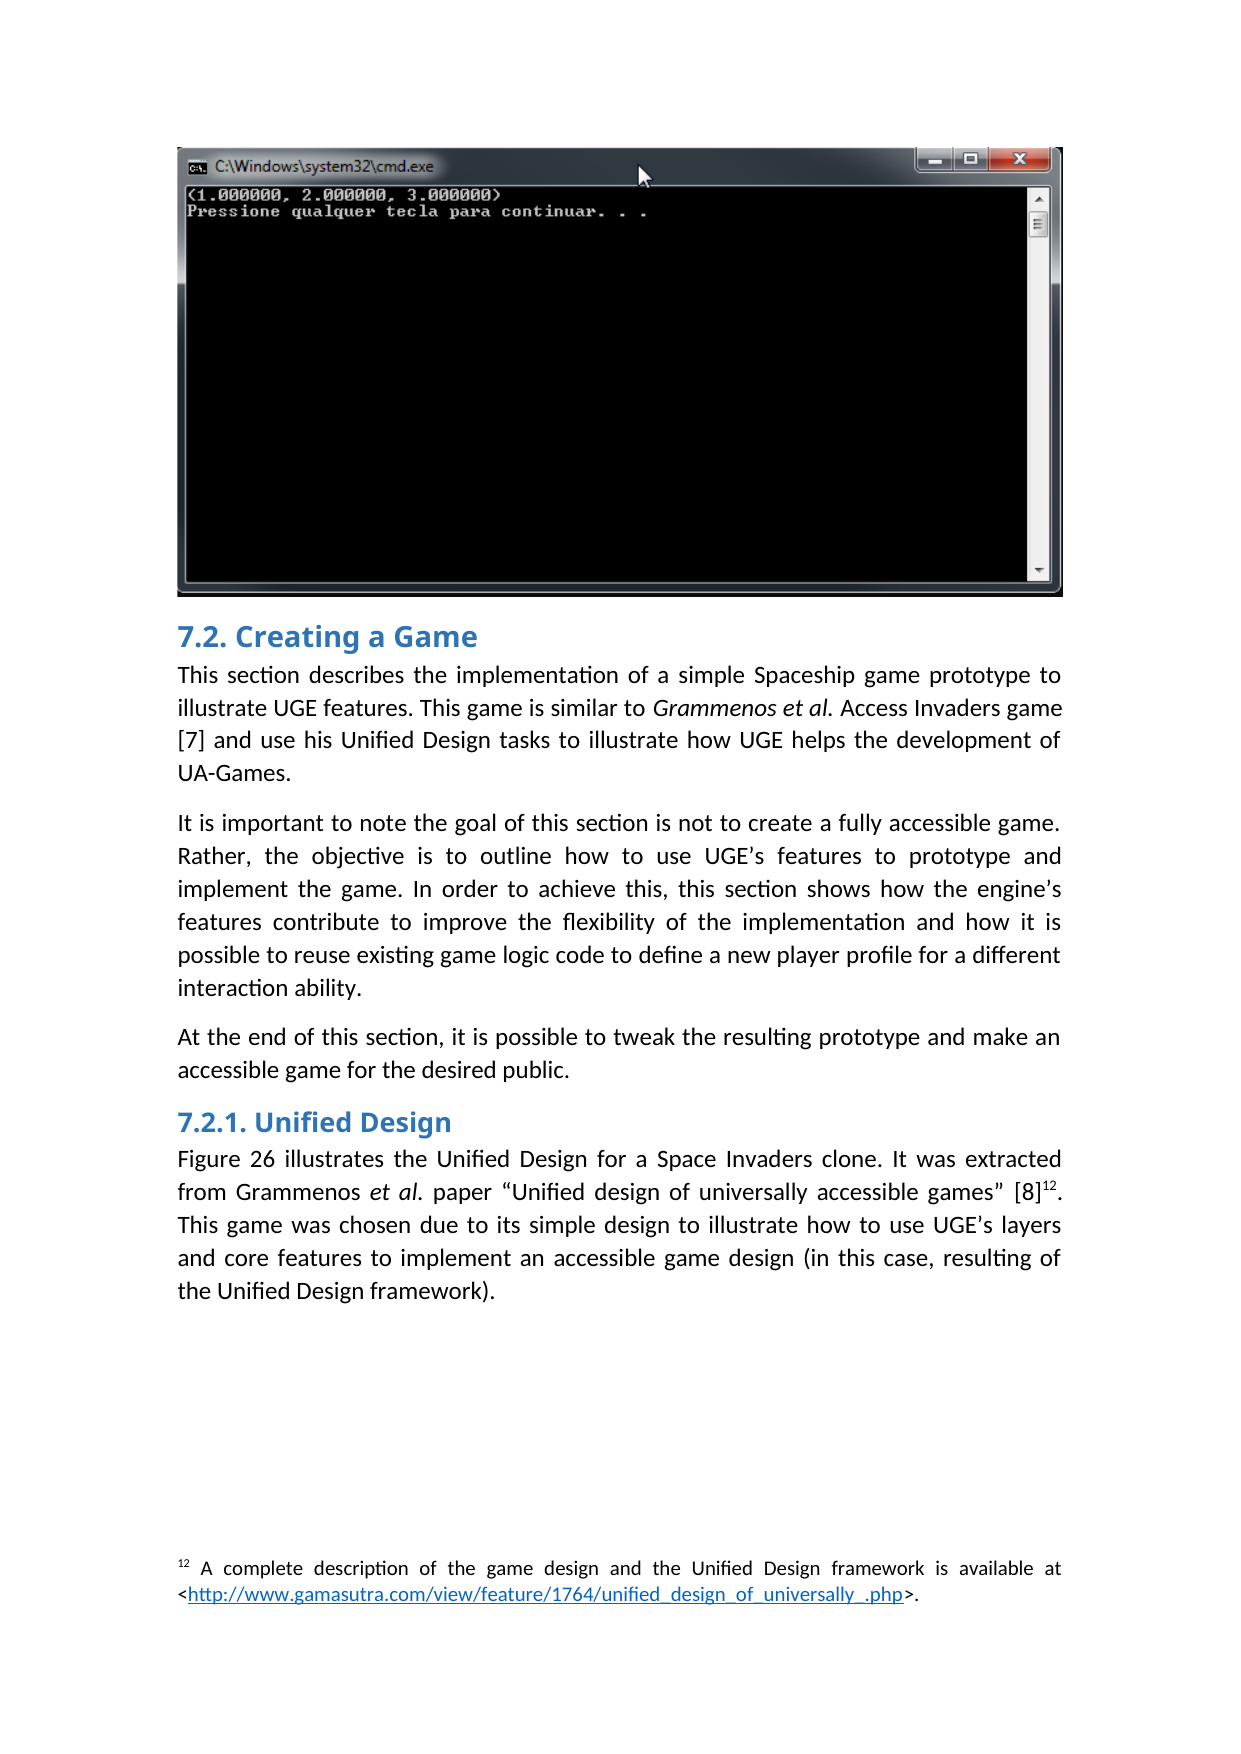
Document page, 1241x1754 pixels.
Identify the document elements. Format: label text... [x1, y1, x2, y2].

text Figure 26 illustrates the Unified Design for a Space Invaders clone. It was extracted from Grammenos et al. paper “Unified design of universally accessible games” [8]. This game was chosen due to its simple design to illustrate how to use UGE’s layers and core features to implement an accessible game design (in this case, resulting of the Unified Design framework). [177, 1144, 1063, 1306]
picture [177, 147, 1063, 597]
text This section describes the implementation of a simple Spaceship game prototype to illustrate UGE features. This game is similar to Grammenos et al. Access Invaders game [7] and use his Unified Design tasks to illustrate how UGE helps the development of UA-Games. [177, 659, 1063, 788]
subtitle Creating a Game [177, 616, 1063, 656]
subtitle Unified Design [177, 1104, 1063, 1141]
text At the end of this section, it is possible to tweak the resulting prototype and make an accessible game for the desired public. [177, 1021, 1063, 1085]
text It is important to note the goal of this section is not to create a fully accessible game. Rather, the objective is to outline how to use UGE’s features to prototype and implement the game. In order to achieve this, this section shows how the engine’s features contribute to improve the flexibility of the implementation and how it is possible to reuse existing game logic code to define a new player profile for a different interaction ability. [177, 807, 1063, 1002]
